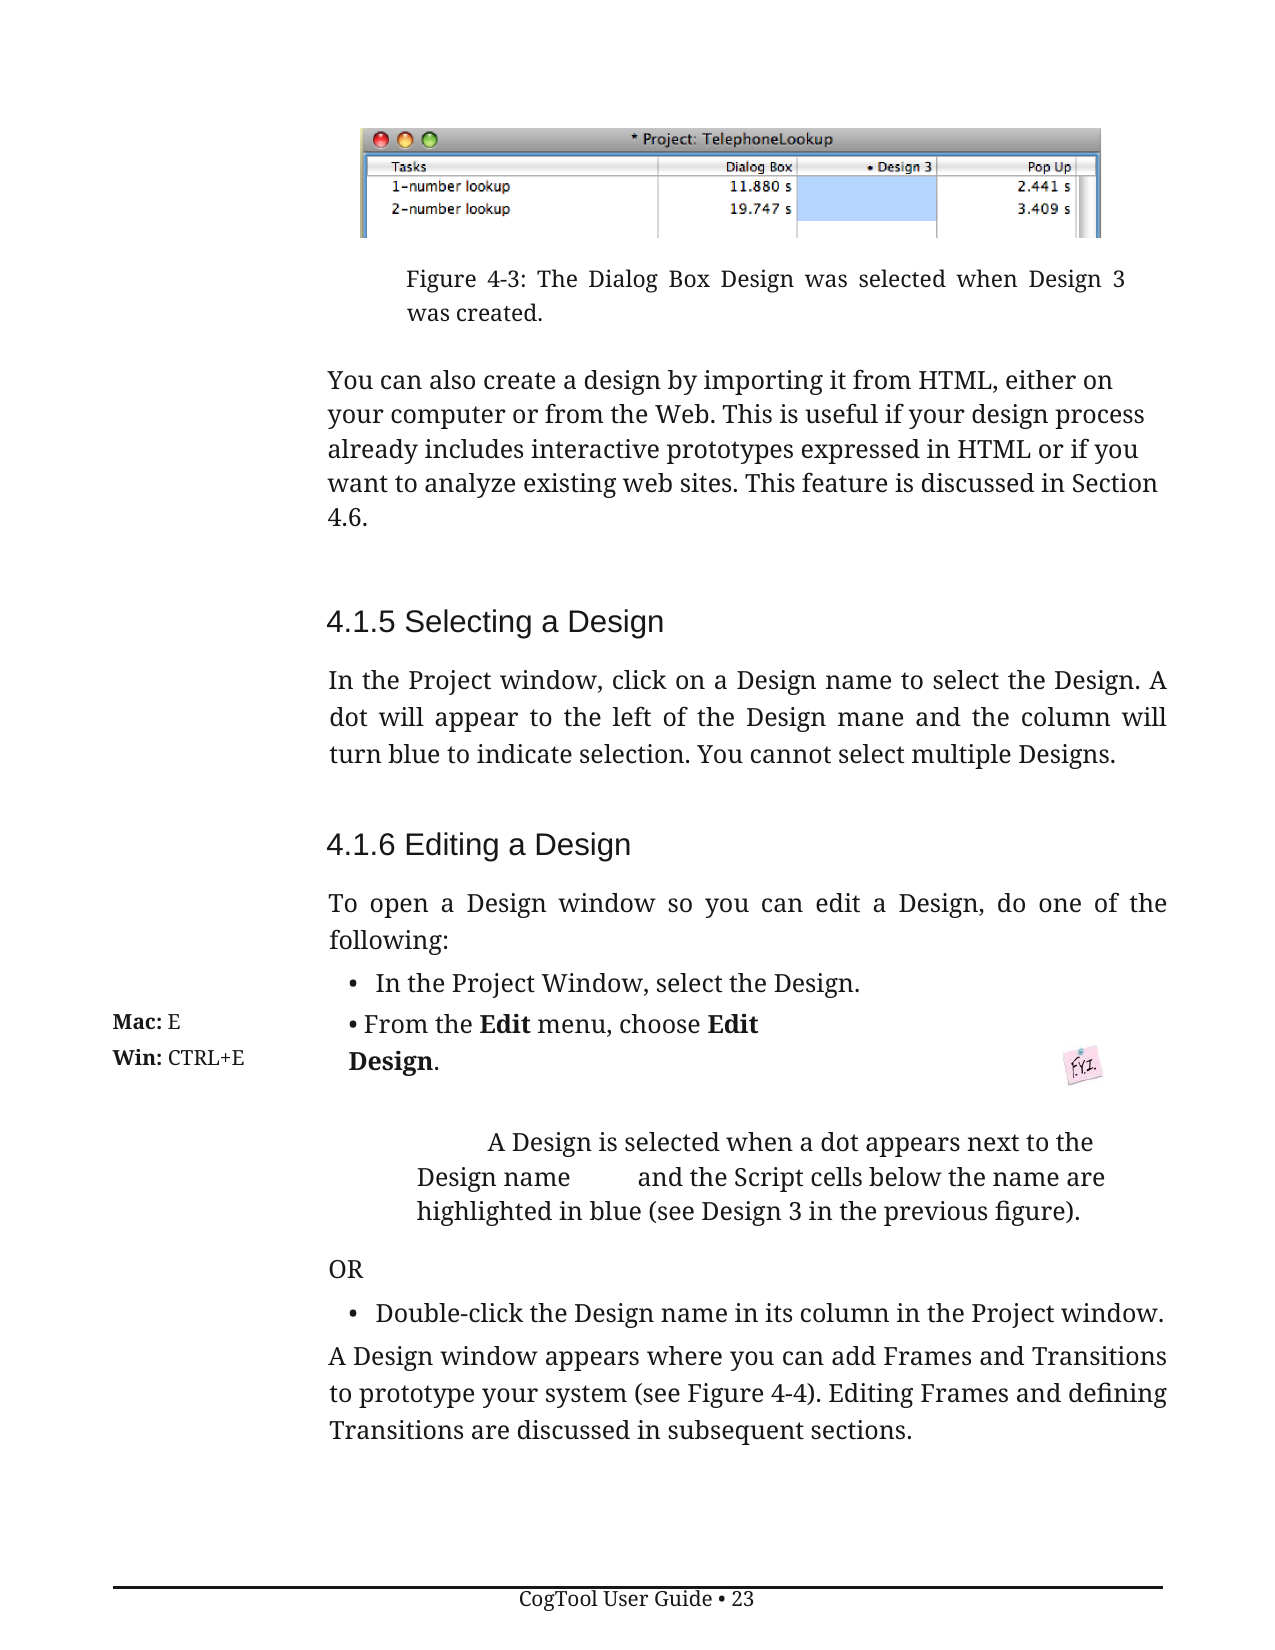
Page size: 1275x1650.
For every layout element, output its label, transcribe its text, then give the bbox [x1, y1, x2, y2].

text In the Project window, click on a Design name to select the Design. A dot will appear to the left of the Design mane and the column will turn blue to indicate selection. You cannot select multiple Designs. [328, 663, 1168, 771]
text You can also create a design by importing it from HTML, either on your computer or from the Web. This is useful if your design process already includes interactive prototypes expressed in HTML or if you want to analyze existing web sites. This feature is discussed in Section 4.6. [327, 363, 1163, 534]
table_header • From the Edit menu, choose Edit Design. [328, 1007, 799, 1080]
text Figure 4-3: The Dialog Box Design was selected when Design 3 was created. [406, 263, 1127, 328]
picture [359, 128, 1102, 238]
subtitle 4.1.6 Editing a Design [326, 826, 943, 862]
text OR [328, 1252, 1168, 1286]
picture [1062, 1045, 1104, 1086]
list In the Project Window, select the Design. [348, 966, 1168, 1000]
text A Design is selected when a dot appears next to the Design name and the Script cells below the name are highlighted in blue (see Design 3 in the previous figure). [376, 1045, 1113, 1228]
text To open a Design window so you can edit a Design, do one of the following: [328, 886, 1168, 957]
table_header Mac: E Win: CTRL+E [113, 1007, 327, 1080]
subtitle 4.1.5 Selecting a Design [326, 603, 943, 639]
text A Design window appears where you can add Frames and Transitions to prototype your system (see Figure 4-4). Editing Frames and defining Transitions are discussed in subsequent sections. [328, 1339, 1168, 1447]
list Double-click the Design name in its column in the Project window. [348, 1295, 1168, 1329]
